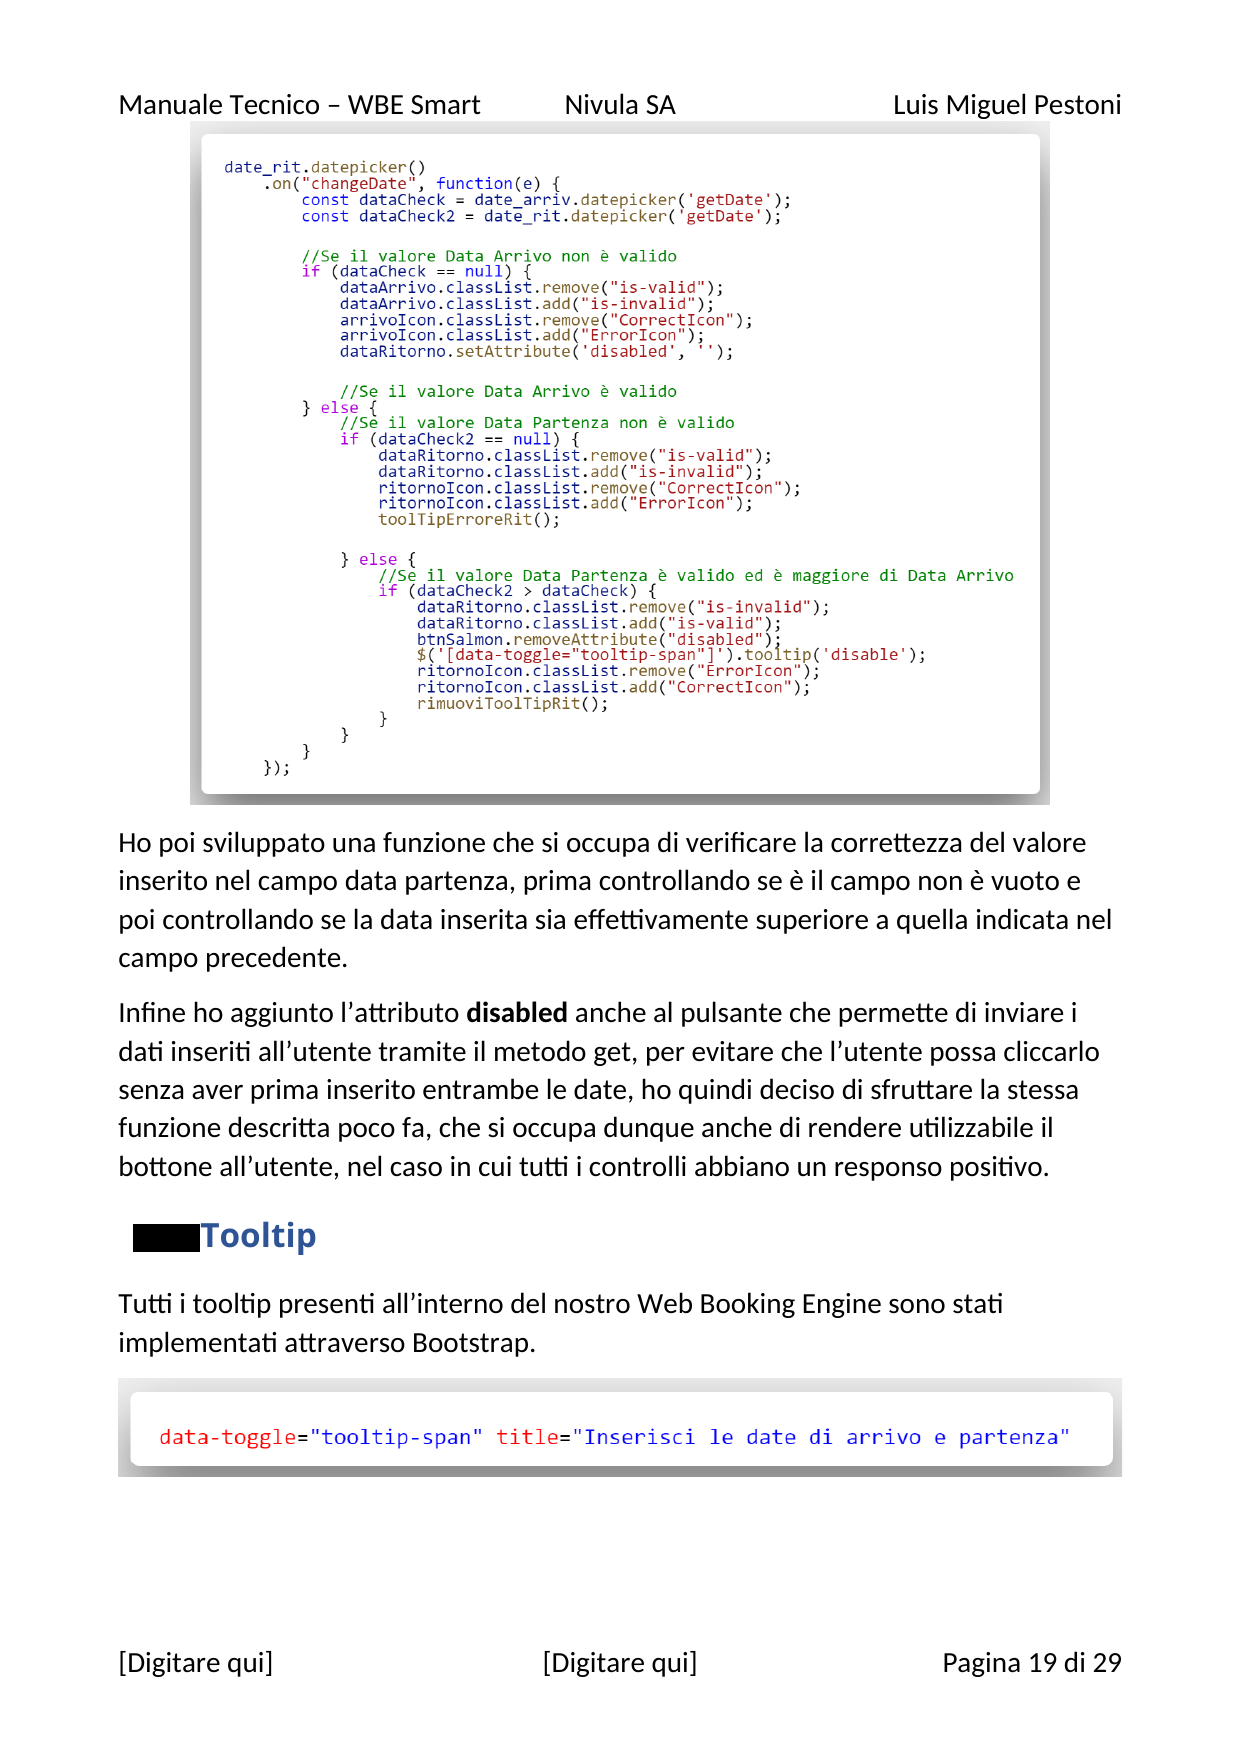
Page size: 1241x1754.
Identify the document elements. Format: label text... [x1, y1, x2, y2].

subtitle Tooltip [133, 1211, 1122, 1257]
picture [118, 1378, 1123, 1477]
text Ho poi sviluppato una funzione che si occupa di verificare la correttezza del valore inserito nel campo data partenza, prima controllando se è il campo non è vuoto e poi controllando se la data inserita sia effettivamente superiore a quella indicata nel campo precedente. [118, 824, 1122, 975]
picture [190, 121, 1050, 805]
text Tutti i tooltip presenti all’interno del nostro Web Booking Engine sono stati implementati attraverso Bootstrap. [118, 1285, 1122, 1359]
text Infine ho aggiunto l’attributo disabled anche al pulsante che permette di inviare i dati inseriti all’utente tramite il metodo get, per evitare che l’utente possa cliccarlo senza aver prima inserito entrambe le date, ho quindi deciso di sfruttare la stessa funzione descritta poco fa, che si occupa dunque anche di rendere utilizzabile il bottone all’utente, nel caso in cui tutti i controlli abbiano un responso positivo. [118, 994, 1122, 1184]
